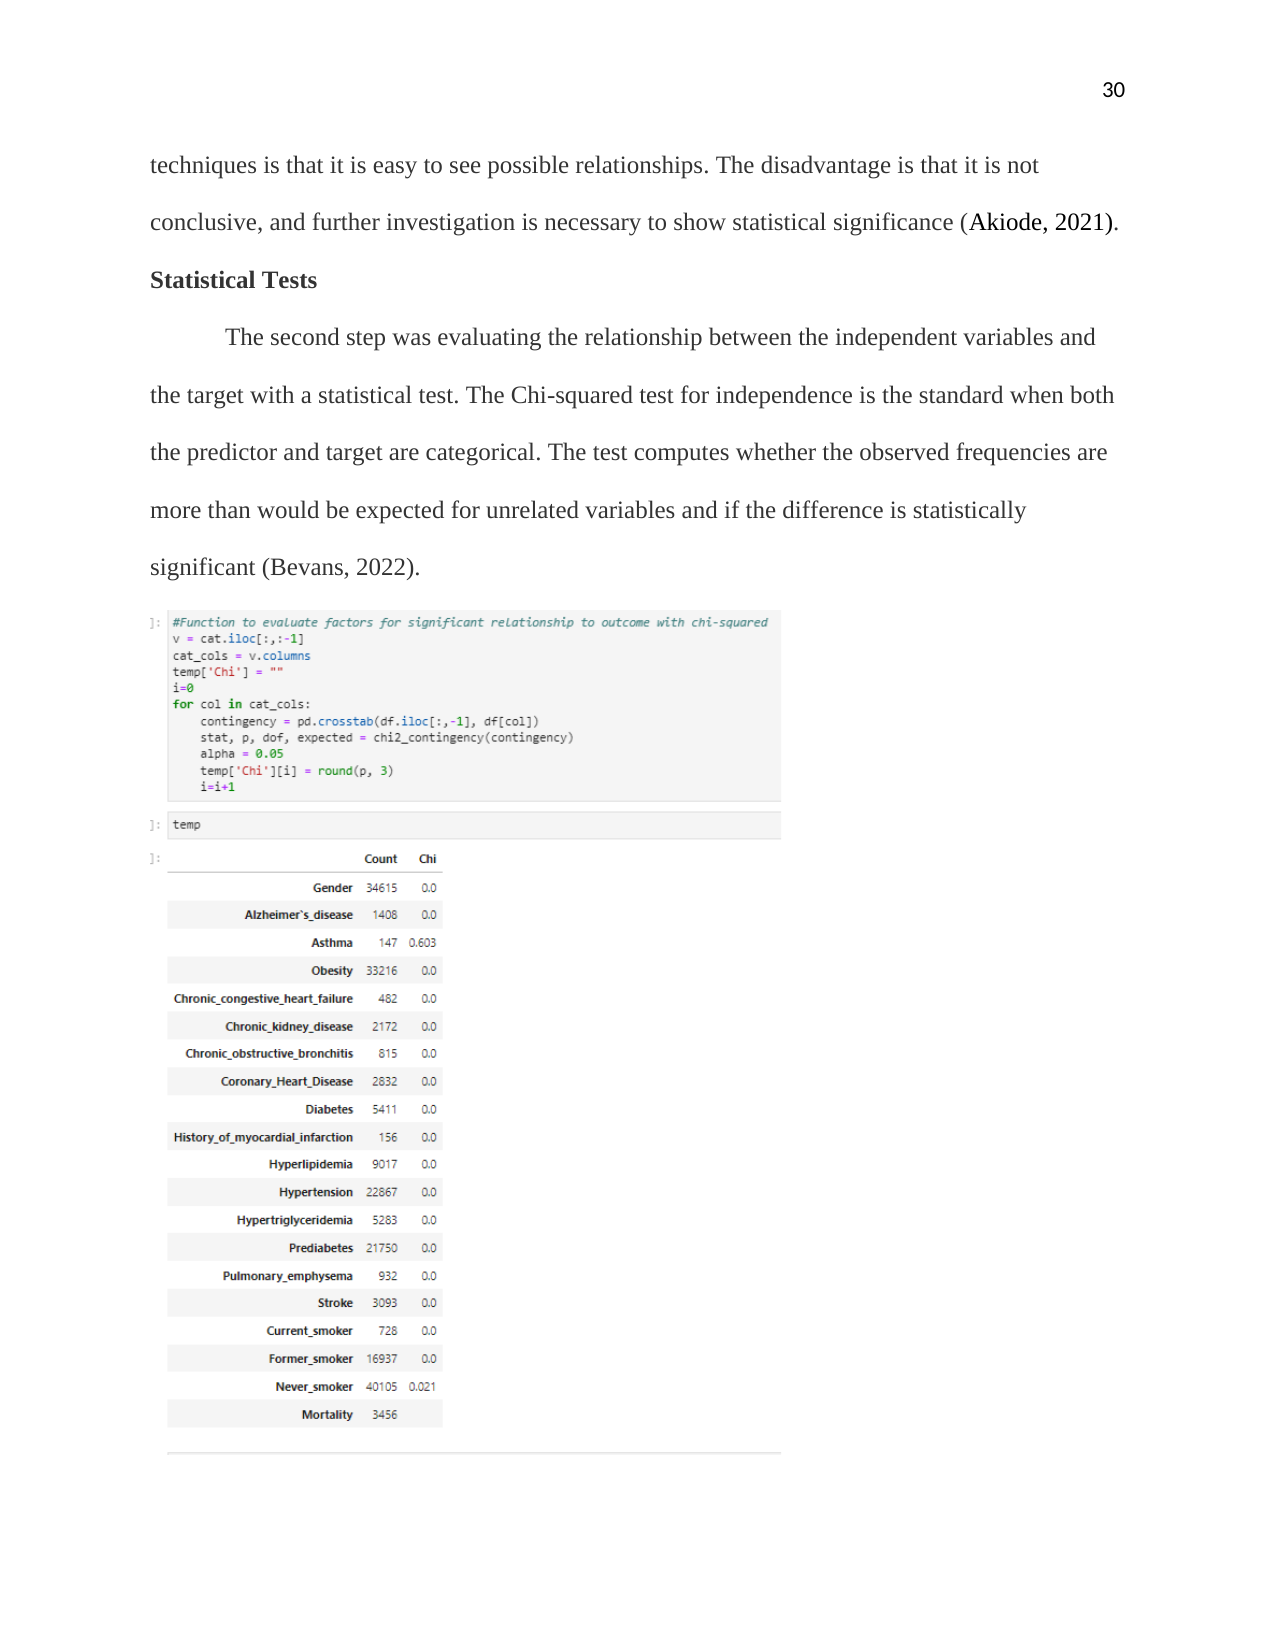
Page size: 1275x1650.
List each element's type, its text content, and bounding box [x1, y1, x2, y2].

picture [150, 610, 782, 1455]
text The second step was evaluating the relationship between the independent variables and the target with a statistical test. The Chi-squared test for independence is the standard when both the predictor and target are categorical. The test computes whether the observed frequencies are more than would be expected for unrelated variables and if the difference is statistically significant (Bevans, 2022). [150, 322, 1125, 581]
text Statistical Tests [150, 265, 1125, 294]
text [150, 150, 1125, 236]
